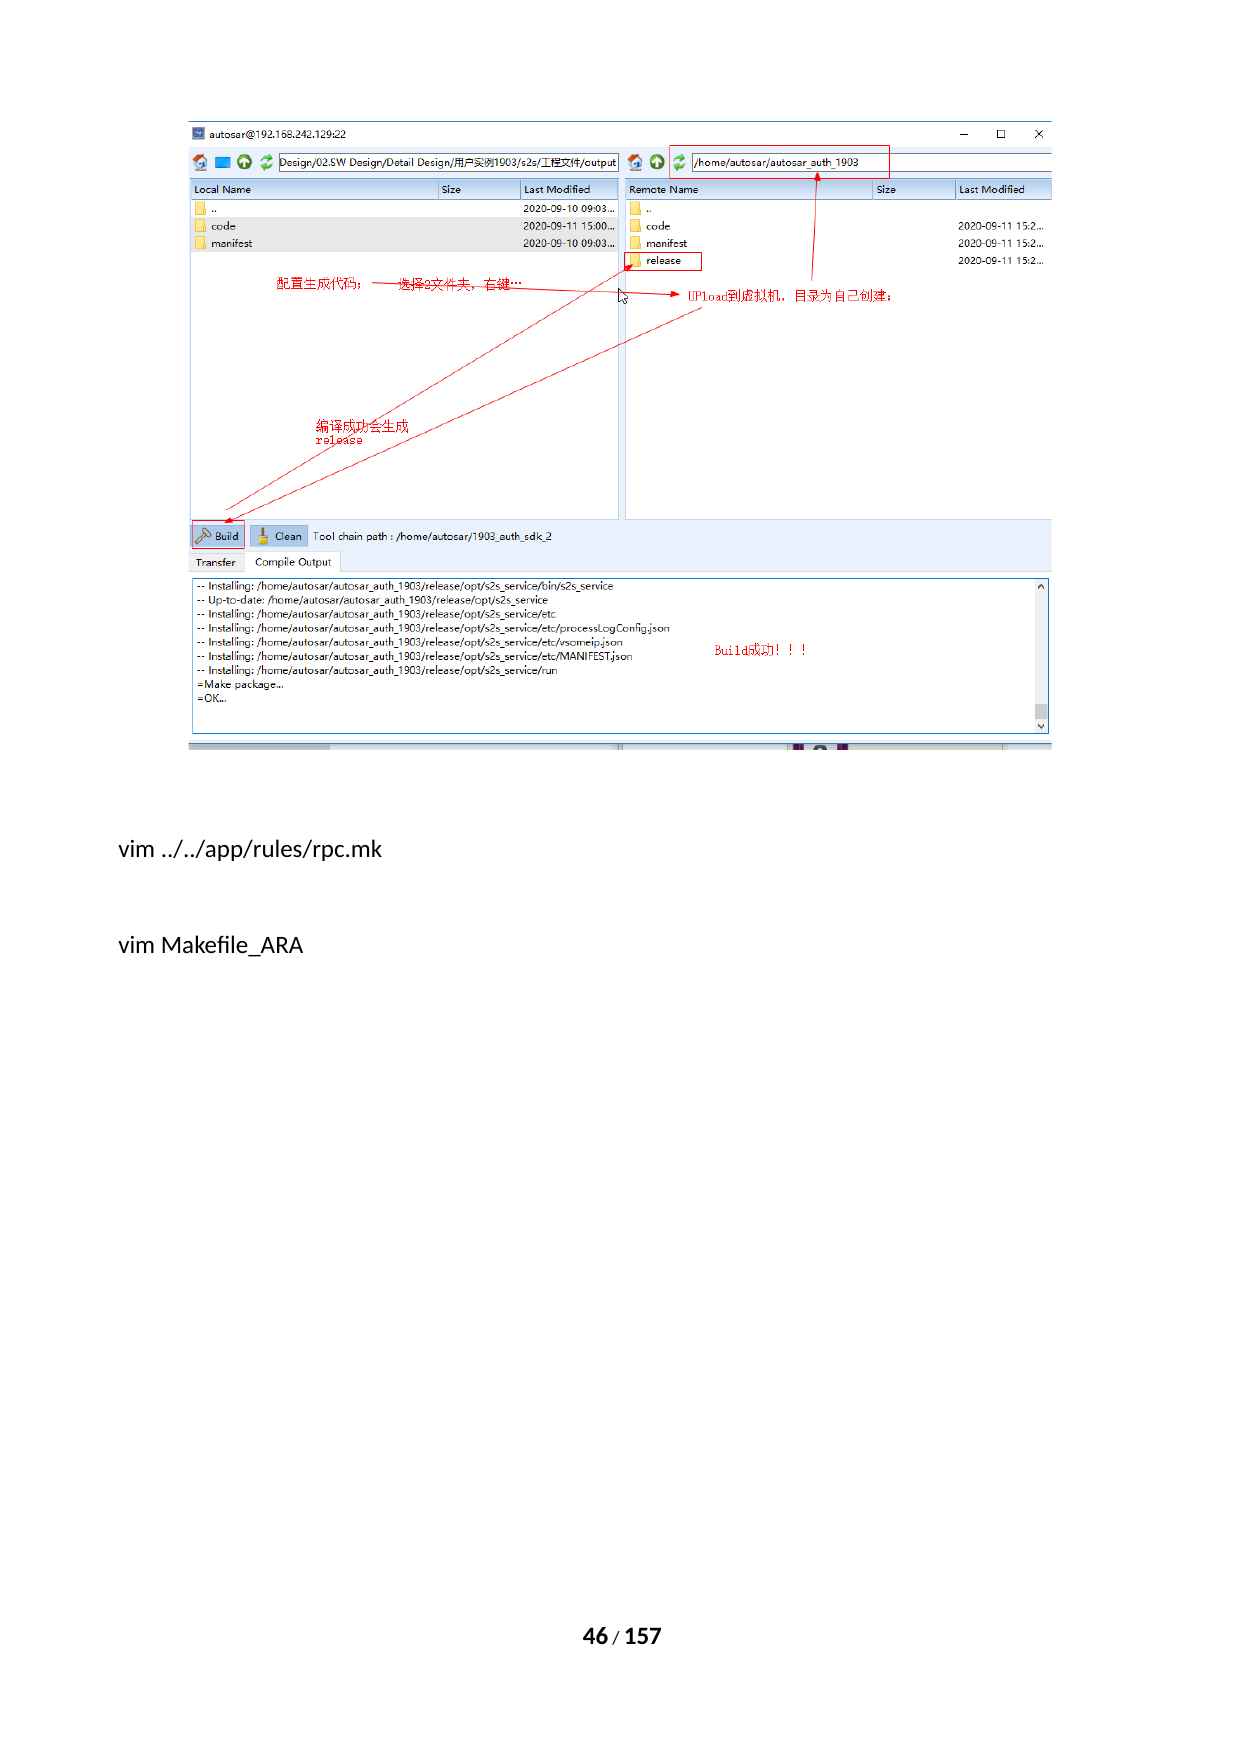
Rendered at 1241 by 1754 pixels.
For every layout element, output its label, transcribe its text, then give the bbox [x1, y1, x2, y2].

text vim ../../app/rules/rpc.mk [118, 833, 1122, 865]
picture [188, 121, 1052, 750]
text vim Makefile_ARA [118, 928, 1122, 961]
